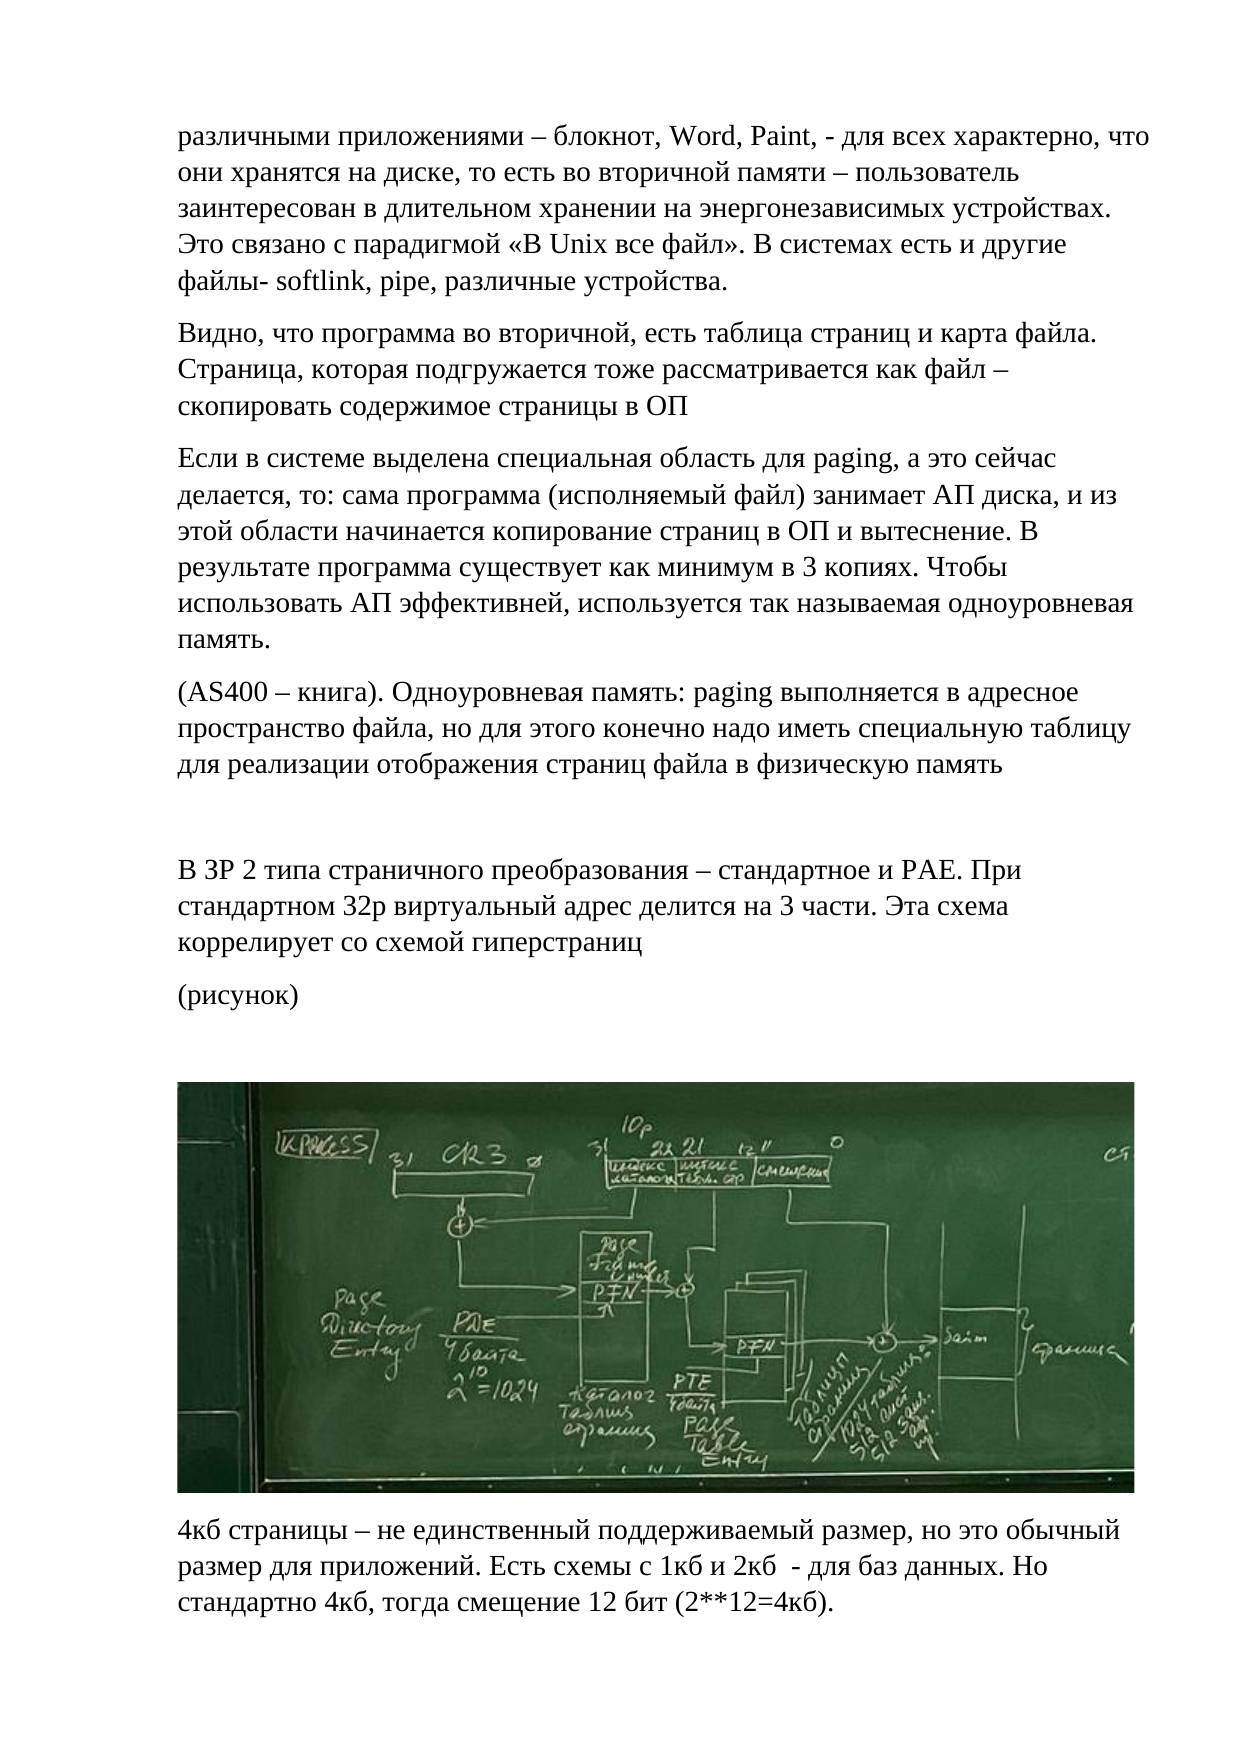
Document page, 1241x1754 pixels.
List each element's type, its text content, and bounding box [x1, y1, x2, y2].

text (AS400 – книга). Одноуровневая память: paging выполняется в адресное пространство файла, но для этого конечно надо иметь специальную таблицу для реализации отображения страниц файла в физическую память [177, 674, 1152, 780]
picture [177, 1082, 1135, 1493]
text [177, 118, 1152, 296]
text В ЗР 2 типа страничного преобразования – стандартное и PAE. При стандартном 32р виртуальный адрес делится на 3 части. Эта схема коррелирует со схемой гиперстраниц [177, 852, 1152, 958]
text 4кб страницы – не единственный поддерживаемый размер, но это обычный размер для приложений. Есть схемы с 1кб и 2кб - для баз данных. Но стандартно 4кб, тогда смещение 12 бит (2**12=4кб). [177, 1512, 1152, 1618]
text Если в системе выделена специальная область для paging, а это сейчас делается, то: сама программа (исполняемый файл) занимает АП диска, и из этой области начинается копирование страниц в ОП и вытеснение. В результате программа существует как минимум в 3 копиях. Чтобы использовать АП эффективней, используется так называемая одноуровневая память. [177, 441, 1152, 655]
text (рисунок) [177, 977, 1152, 1011]
text Видно, что программа во вторичной, есть таблица страниц и карта файла. Страница, которая подгружается тоже рассматривается как файл – скопировать содержимое страницы в ОП [177, 316, 1152, 421]
